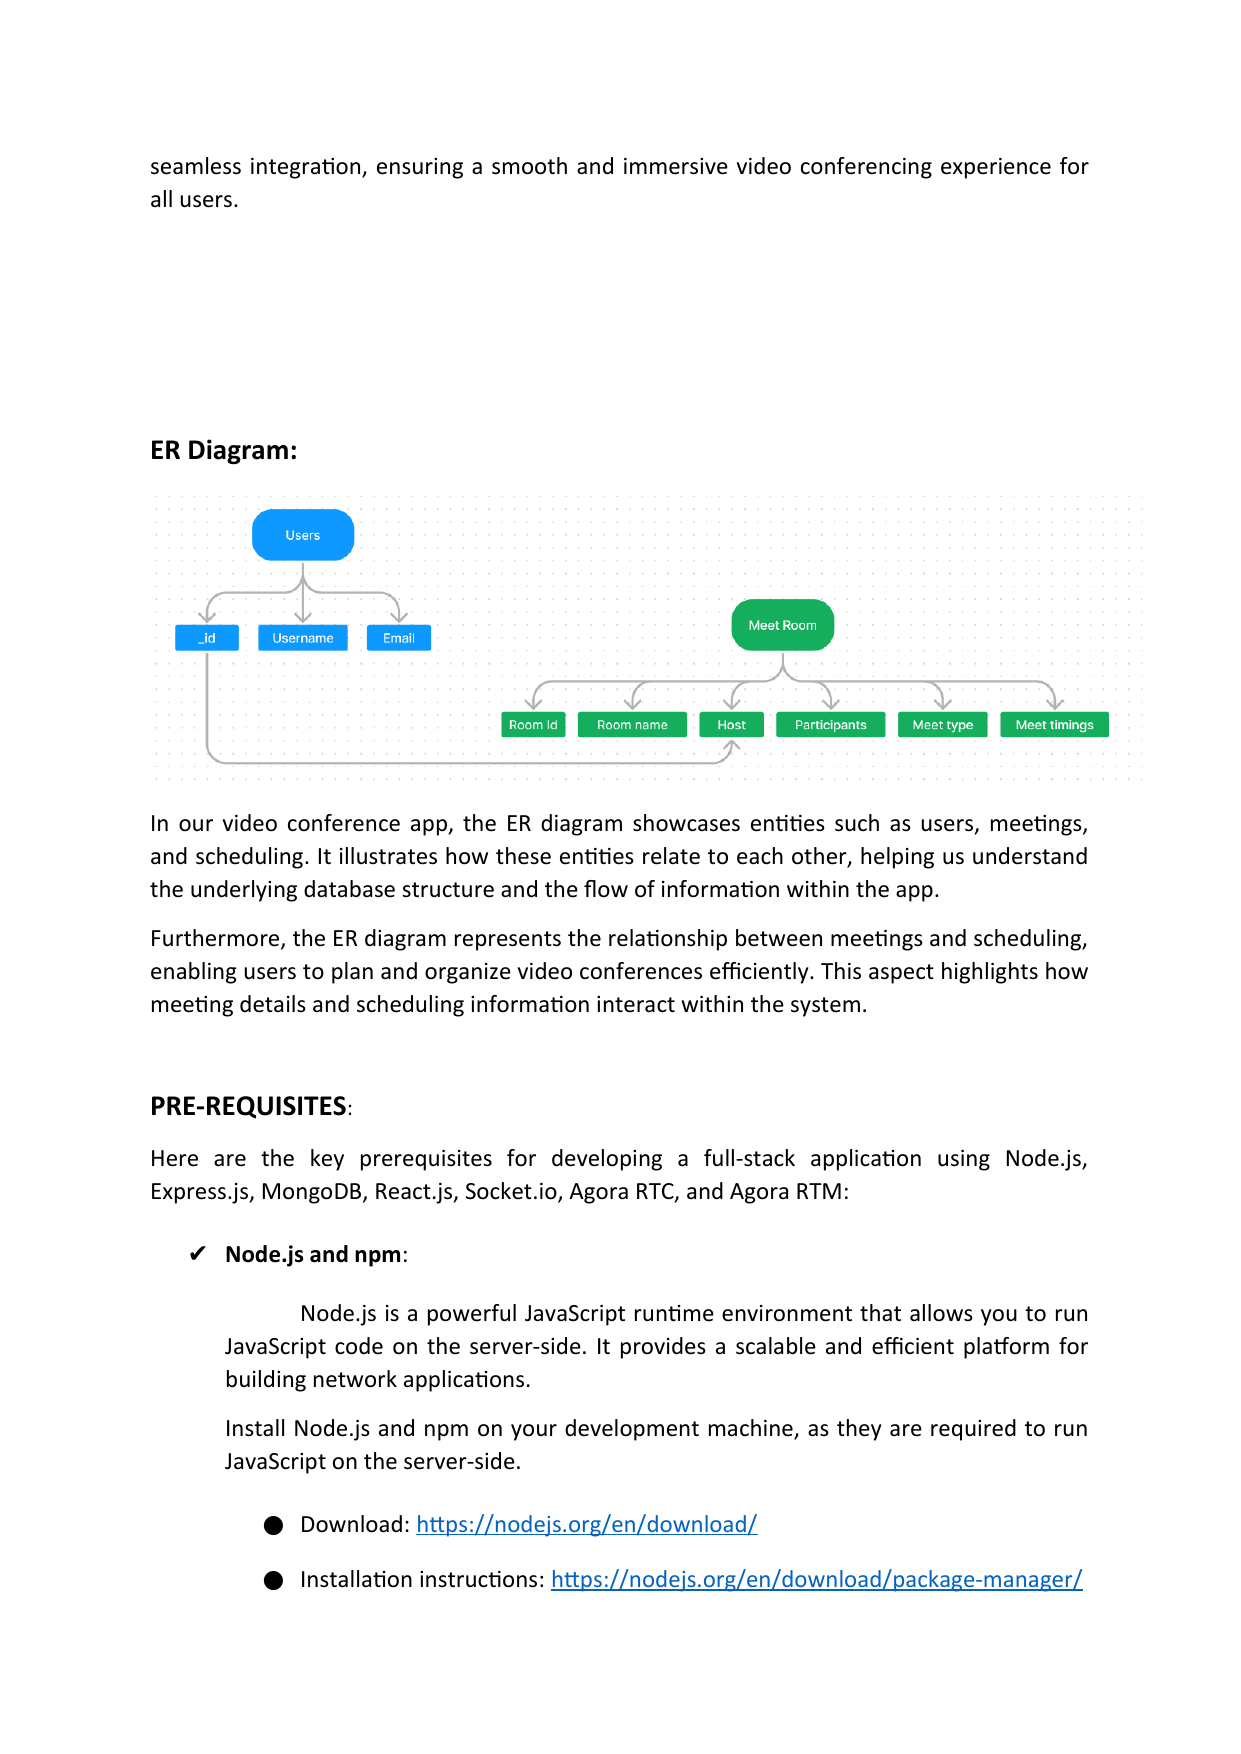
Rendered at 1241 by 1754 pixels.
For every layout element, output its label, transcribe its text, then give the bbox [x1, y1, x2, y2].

text Node.js is a powerful JavaScript runtime environment that allows you to run JavaScript code on the server-side. It provides a scalable and efficient platform for building network applications. [225, 1297, 1090, 1393]
text ER Diagram: [150, 431, 1090, 466]
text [150, 150, 1090, 213]
text Furthermore, the ER diagram represents the relationship between meetings and scheduling, enabling users to plan and organize video conferences efficiently. This aspect highlights how meeting details and scheduling information interact within the system. [150, 922, 1090, 1019]
text Here are the key prerequisites for developing a full-stack application using Node.js, Express.js, MongoDB, React.js, Socket.io, Agora RTC, and Agora RTM: [150, 1143, 1090, 1206]
text Install Node.js and npm on your development machine, as they are required to run JavaScript on the server-side. [225, 1412, 1090, 1476]
text PRE-REQUISITES: [150, 1087, 1090, 1123]
picture [150, 486, 1145, 789]
list Download: https://nodejs.org/en/download/ [262, 1495, 1090, 1546]
list Installation instructions: https://nodejs.org/en/download/package-manager/ [262, 1550, 1090, 1602]
list Node.js and npm: [187, 1225, 1090, 1276]
text In our video conference app, the ER diagram showcases entities such as users, meetings, and scheduling. It illustrates how these entities relate to each other, helping us understand the underlying database structure and the flow of information within the app. [150, 807, 1090, 903]
